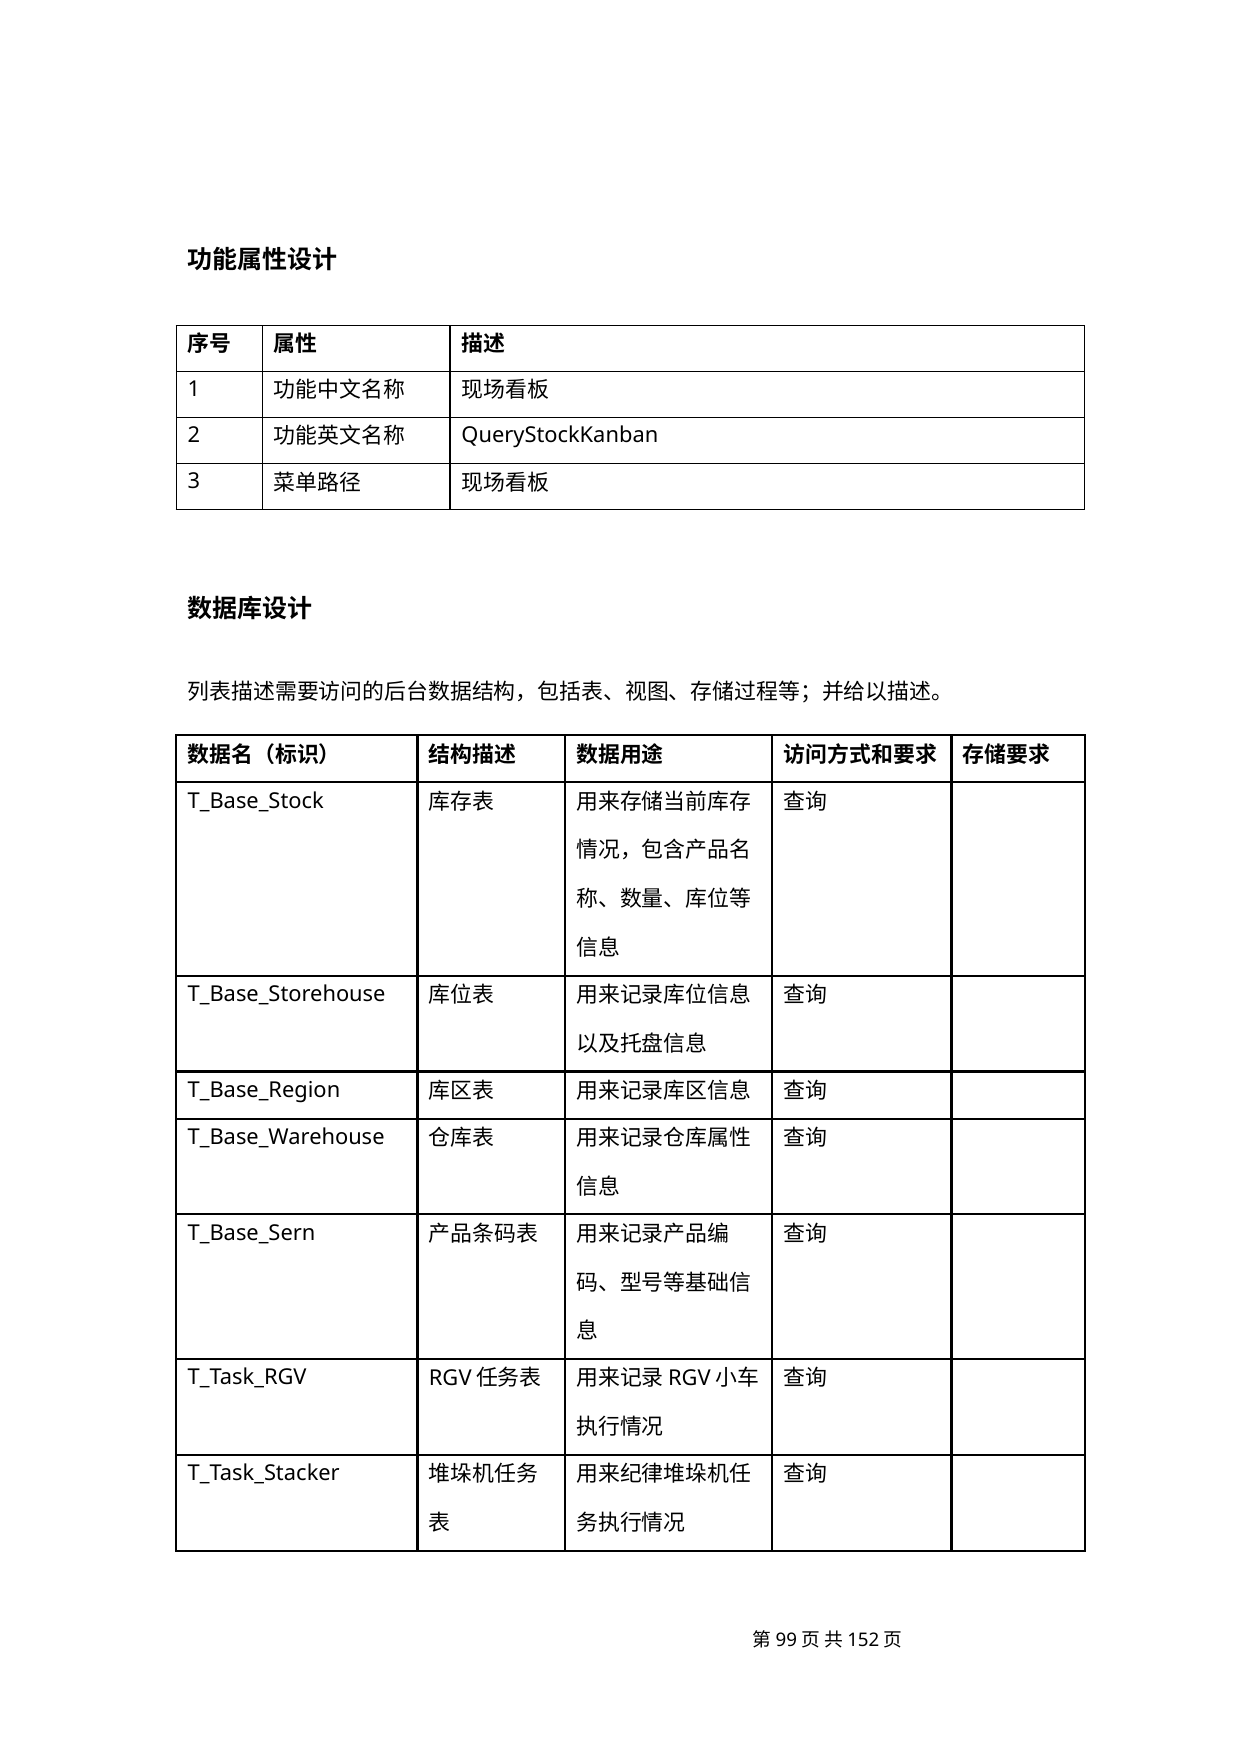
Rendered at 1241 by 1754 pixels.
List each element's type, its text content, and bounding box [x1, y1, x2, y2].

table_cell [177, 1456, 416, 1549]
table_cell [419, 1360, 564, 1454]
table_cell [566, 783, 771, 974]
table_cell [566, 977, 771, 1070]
subtitle 功能属性设计 [187, 226, 1053, 291]
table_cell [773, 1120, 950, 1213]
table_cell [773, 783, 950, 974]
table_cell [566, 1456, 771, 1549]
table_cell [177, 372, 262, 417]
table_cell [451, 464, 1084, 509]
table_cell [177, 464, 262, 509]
subtitle 数据库设计 [187, 574, 1053, 639]
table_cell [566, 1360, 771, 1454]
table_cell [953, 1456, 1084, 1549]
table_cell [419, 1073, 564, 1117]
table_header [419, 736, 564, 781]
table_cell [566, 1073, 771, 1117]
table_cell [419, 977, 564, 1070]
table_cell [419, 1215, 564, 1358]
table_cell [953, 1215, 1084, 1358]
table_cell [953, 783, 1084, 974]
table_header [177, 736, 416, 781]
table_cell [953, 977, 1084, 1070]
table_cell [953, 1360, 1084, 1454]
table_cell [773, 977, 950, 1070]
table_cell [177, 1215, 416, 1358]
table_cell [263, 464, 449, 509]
text 列表描述需要访问的后台数据结构，包括表、视图、存储过程等；并给以描述。 [187, 673, 1053, 706]
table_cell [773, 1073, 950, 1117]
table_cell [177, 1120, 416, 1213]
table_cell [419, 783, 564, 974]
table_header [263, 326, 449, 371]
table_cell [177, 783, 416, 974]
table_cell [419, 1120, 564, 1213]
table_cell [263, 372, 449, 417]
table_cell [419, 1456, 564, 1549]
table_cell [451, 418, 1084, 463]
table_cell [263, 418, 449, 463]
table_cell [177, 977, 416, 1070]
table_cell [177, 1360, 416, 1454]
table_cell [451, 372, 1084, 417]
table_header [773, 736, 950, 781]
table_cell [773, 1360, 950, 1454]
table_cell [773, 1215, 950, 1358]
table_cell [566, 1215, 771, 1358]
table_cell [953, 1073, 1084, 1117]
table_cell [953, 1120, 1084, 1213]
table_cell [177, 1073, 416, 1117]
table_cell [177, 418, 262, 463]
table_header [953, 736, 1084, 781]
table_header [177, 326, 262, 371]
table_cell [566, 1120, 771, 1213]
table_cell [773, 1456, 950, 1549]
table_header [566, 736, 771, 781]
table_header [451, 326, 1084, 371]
